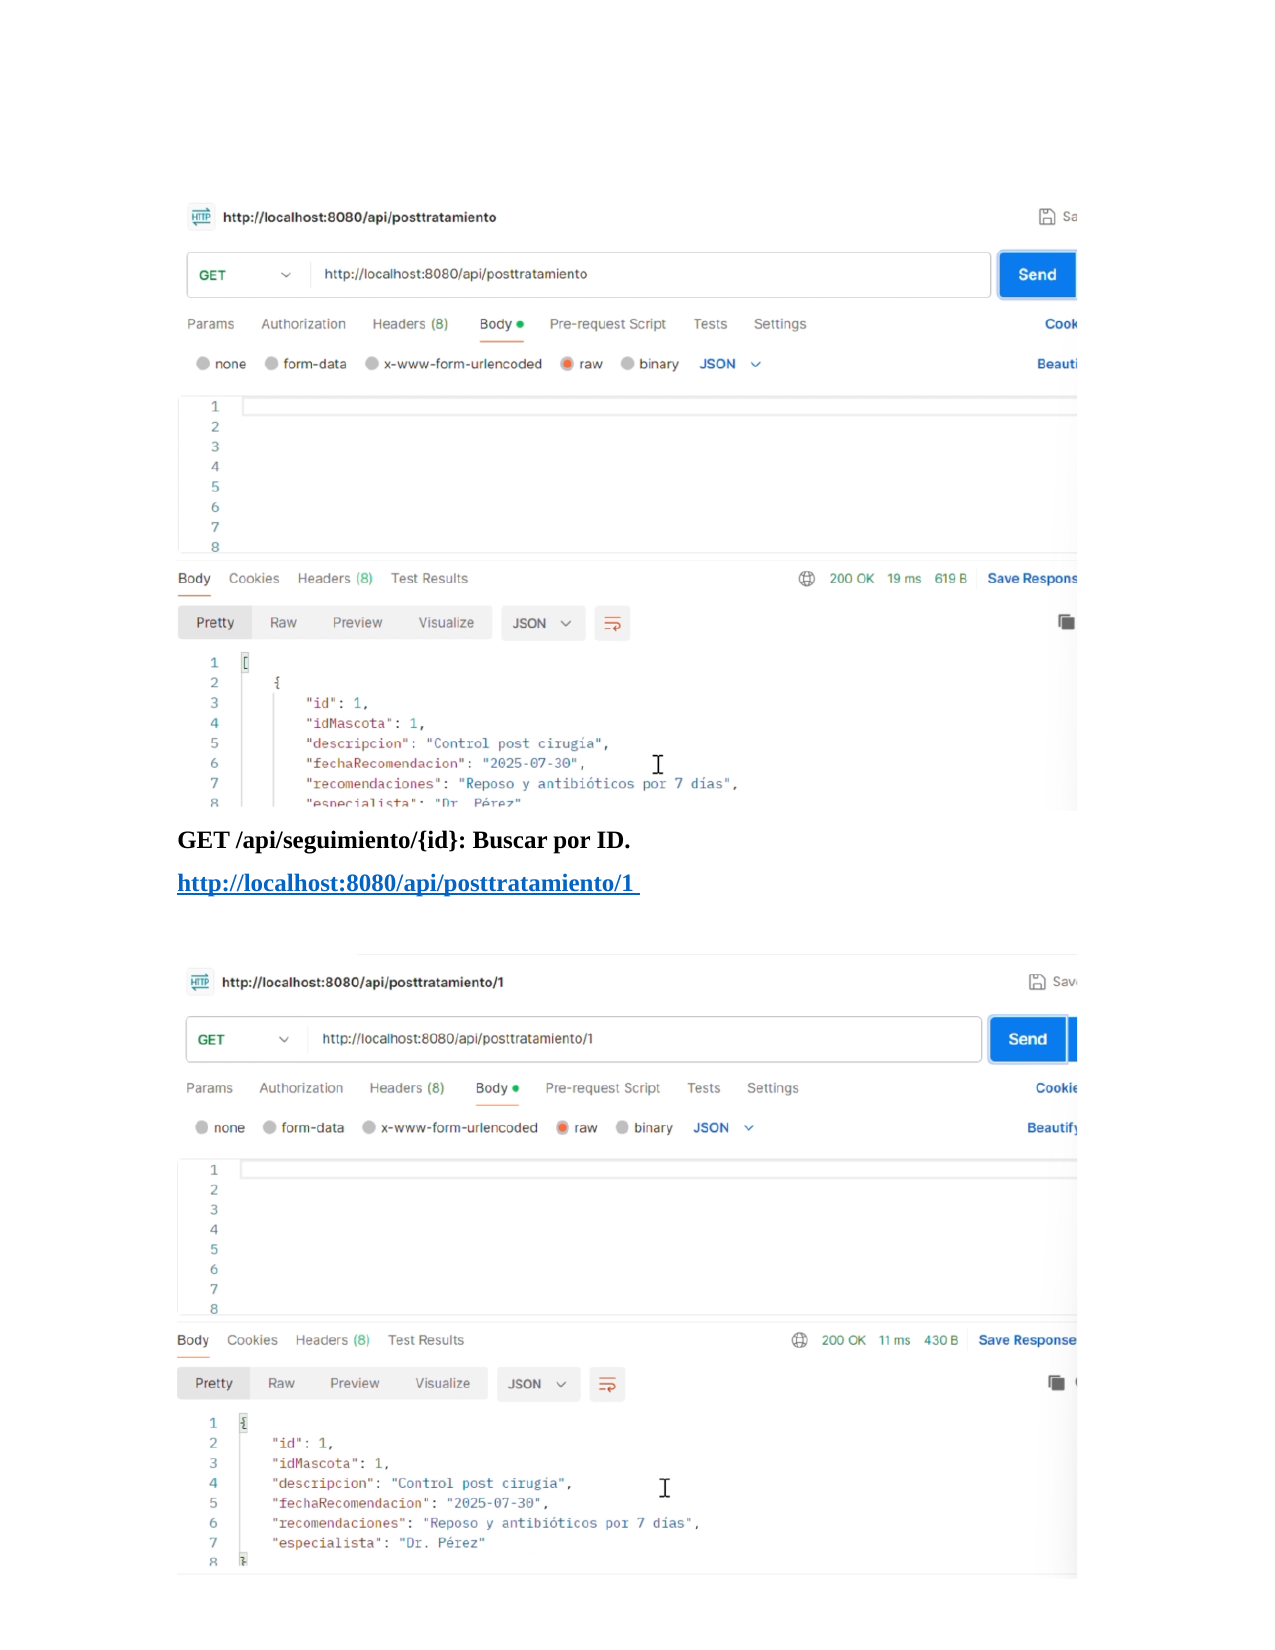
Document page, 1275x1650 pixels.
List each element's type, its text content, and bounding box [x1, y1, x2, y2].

text http://localhost:8080/api/posttratamiento/1 [177, 868, 1058, 897]
picture [177, 195, 1078, 811]
picture [177, 954, 1078, 1579]
text GET /api/seguimiento/{id}: Buscar por ID. [177, 825, 1058, 854]
